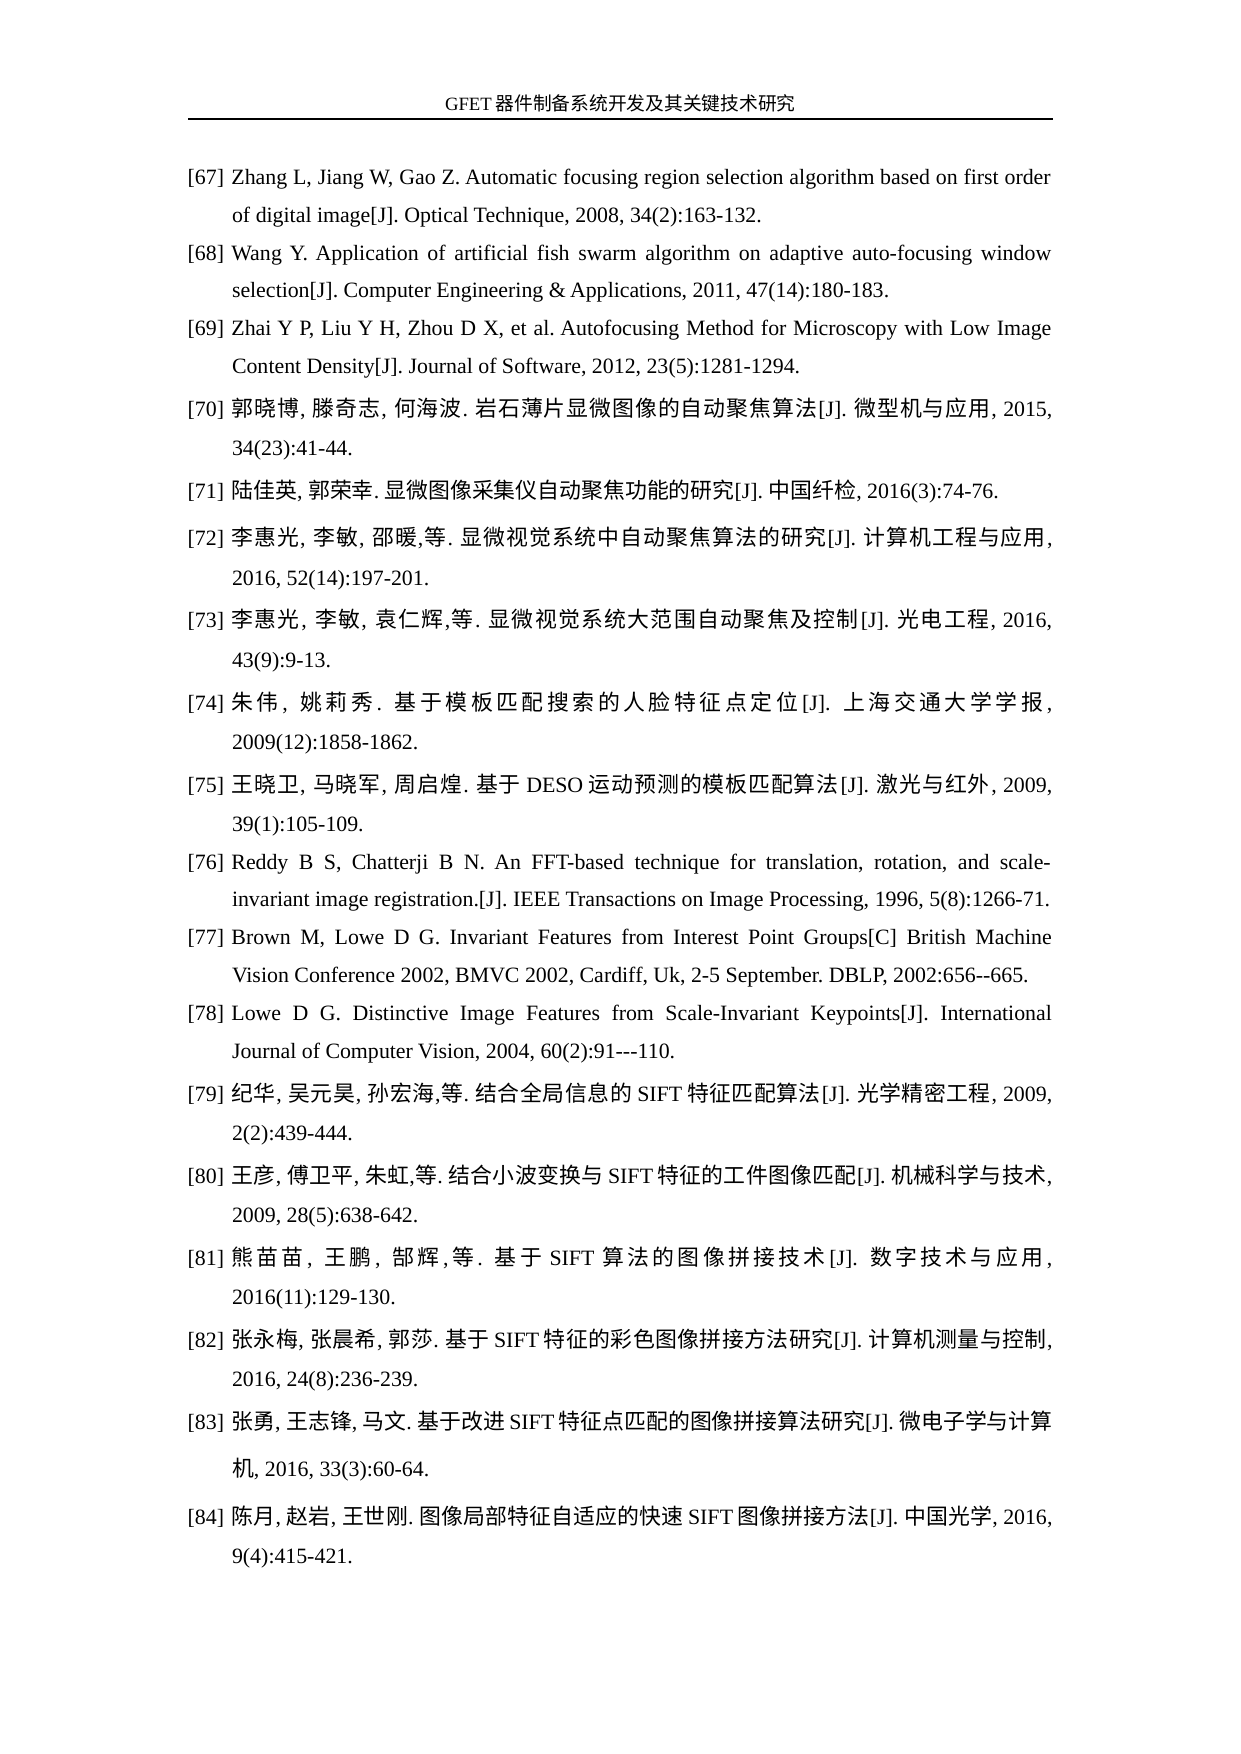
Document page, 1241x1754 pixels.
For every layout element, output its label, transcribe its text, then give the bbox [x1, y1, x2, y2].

list 郭晓博, 滕奇志, 何海波. 岩石薄片显微图像的自动聚焦算法[J]. 微型机与应用, 2015, 34(23):41-44. [187, 391, 1053, 460]
list 朱伟, 姚莉秀. 基于模板匹配搜索的人脸特征点定位[J]. 上海交通大学学报, 2009(12):1858-1862. [187, 684, 1053, 754]
list Lowe D G. Distinctive Image Features from Scale-Invariant Keypoints[J]. International Journal of Computer Vision, 2004, 60(2):91---110. [187, 1000, 1053, 1063]
list 张勇, 王志锋, 马文. 基于改进SIFT特征点匹配的图像拼接算法研究[J]. 微电子学与计算机, 2016, 33(3):60-64. [187, 1404, 1053, 1483]
list Reddy B S, Chatterji B N. An FFT-based technique for translation, rotation, and scale-invariant image registration.[J]. IEEE Transactions on Image Processing, 1996, 5(8):1266-71. [187, 849, 1053, 912]
list 熊苗苗, 王鹏, 郜辉,等. 基于SIFT算法的图像拼接技术[J]. 数字技术与应用, 2016(11):129-130. [187, 1240, 1053, 1309]
list 纪华, 吴元昊, 孙宏海,等. 结合全局信息的SIFT特征匹配算法[J]. 光学精密工程, 2009, 2(2):439-444. [187, 1076, 1053, 1145]
list 李惠光, 李敏, 邵暖,等. 显微视觉系统中自动聚焦算法的研究[J]. 计算机工程与应用, 2016, 52(14):197-201. [187, 520, 1053, 590]
list 王彦, 傅卫平, 朱虹,等. 结合小波变换与SIFT特征的工件图像匹配[J]. 机械科学与技术, 2009, 28(5):638-642. [187, 1158, 1053, 1227]
list 陆佳英, 郭荣幸. 显微图像采集仪自动聚焦功能的研究[J]. 中国纤检, 2016(3):74-76. [187, 473, 1053, 504]
list 李惠光, 李敏, 袁仁辉,等. 显微视觉系统大范围自动聚焦及控制[J]. 光电工程, 2016, 43(9):9-13. [187, 602, 1053, 672]
list Zhai Y P, Liu Y H, Zhou D X, et al. Autofocusing Method for Microscopy with Low Image Content Density[J]. Journal of Software, 2012, 23(5):1281-1294. [187, 315, 1053, 378]
list Brown M, Lowe D G. Invariant Features from Interest Point Groups[C] British Machine Vision Conference 2002, BMVC 2002, Cardiff, Uk, 2-5 September. DBLP, 2002:656--665. [187, 924, 1053, 987]
list 王晓卫, 马晓军, 周启煌. 基于DESO运动预测的模板匹配算法[J]. 激光与红外, 2009, 39(1):105-109. [187, 767, 1053, 836]
list 张永梅, 张晨希, 郭莎. 基于SIFT特征的彩色图像拼接方法研究[J]. 计算机测量与控制, 2016, 24(8):236-239. [187, 1322, 1053, 1391]
list Zhang L, Jiang W, Gao Z. Automatic focusing region selection algorithm based on first order of digital image[J]. Optical Technique, 2008, 34(2):163-132. [187, 164, 1053, 227]
list Wang Y. Application of artificial fish swarm algorithm on adaptive auto-focusing window selection[J]. Computer Engineering & Applications, 2011, 47(14):180-183. [187, 239, 1053, 302]
list 陈月, 赵岩, 王世刚. 图像局部特征自适应的快速SIFT图像拼接方法[J]. 中国光学, 2016, 9(4):415-421. [187, 1499, 1053, 1568]
